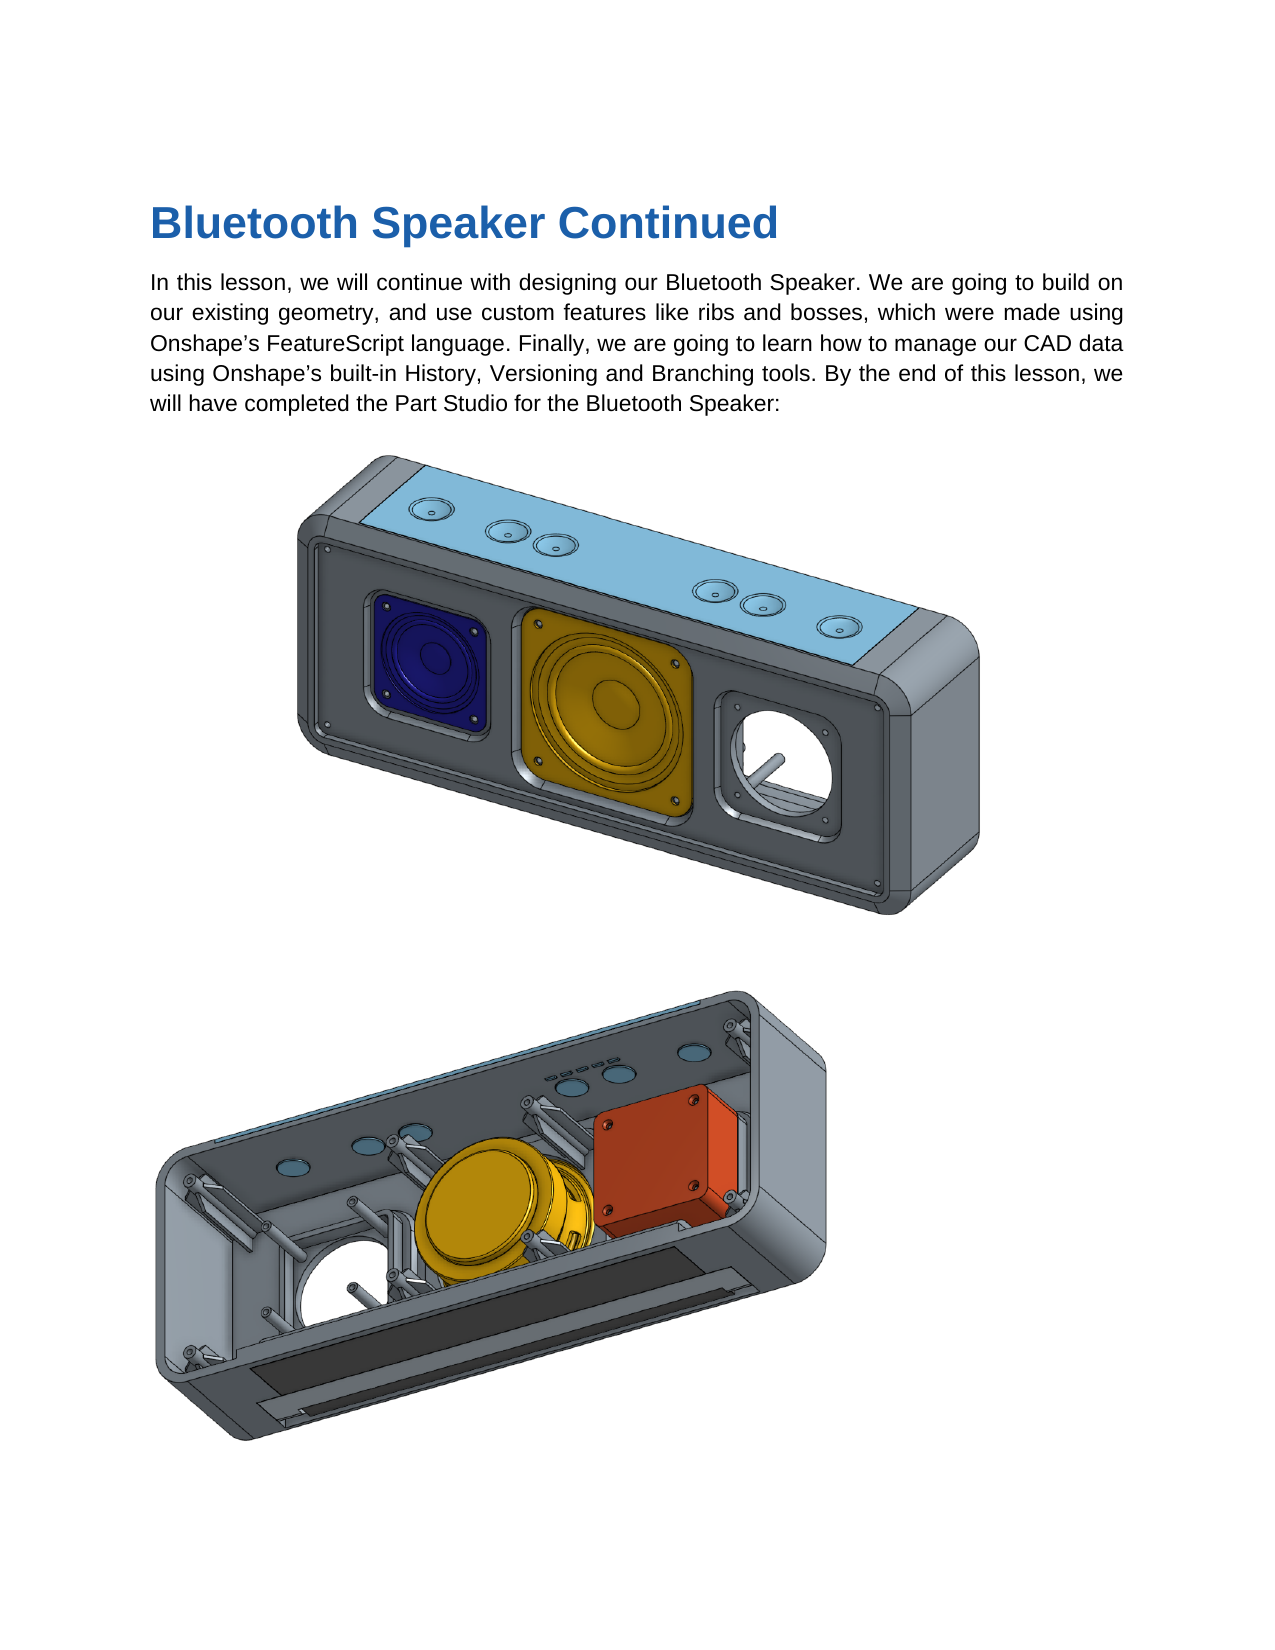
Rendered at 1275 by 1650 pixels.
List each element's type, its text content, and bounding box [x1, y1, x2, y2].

subtitle Bluetooth Speaker Continued [150, 197, 1125, 248]
picture [291, 452, 984, 918]
picture [150, 986, 831, 1444]
text In this lesson, we will continue with designing our Bluetooth Speaker. We are going to build on our existing geometry, and use custom features like ribs and bosses, which were made using Onshape’s FeatureScript language. Finally, we are going to learn how to manage our CAD data using Onshape’s built-in History, Versioning and Branching tools. By the end of this lesson, we will have completed the Part Studio for the Bluetooth Speaker: [150, 269, 1125, 416]
